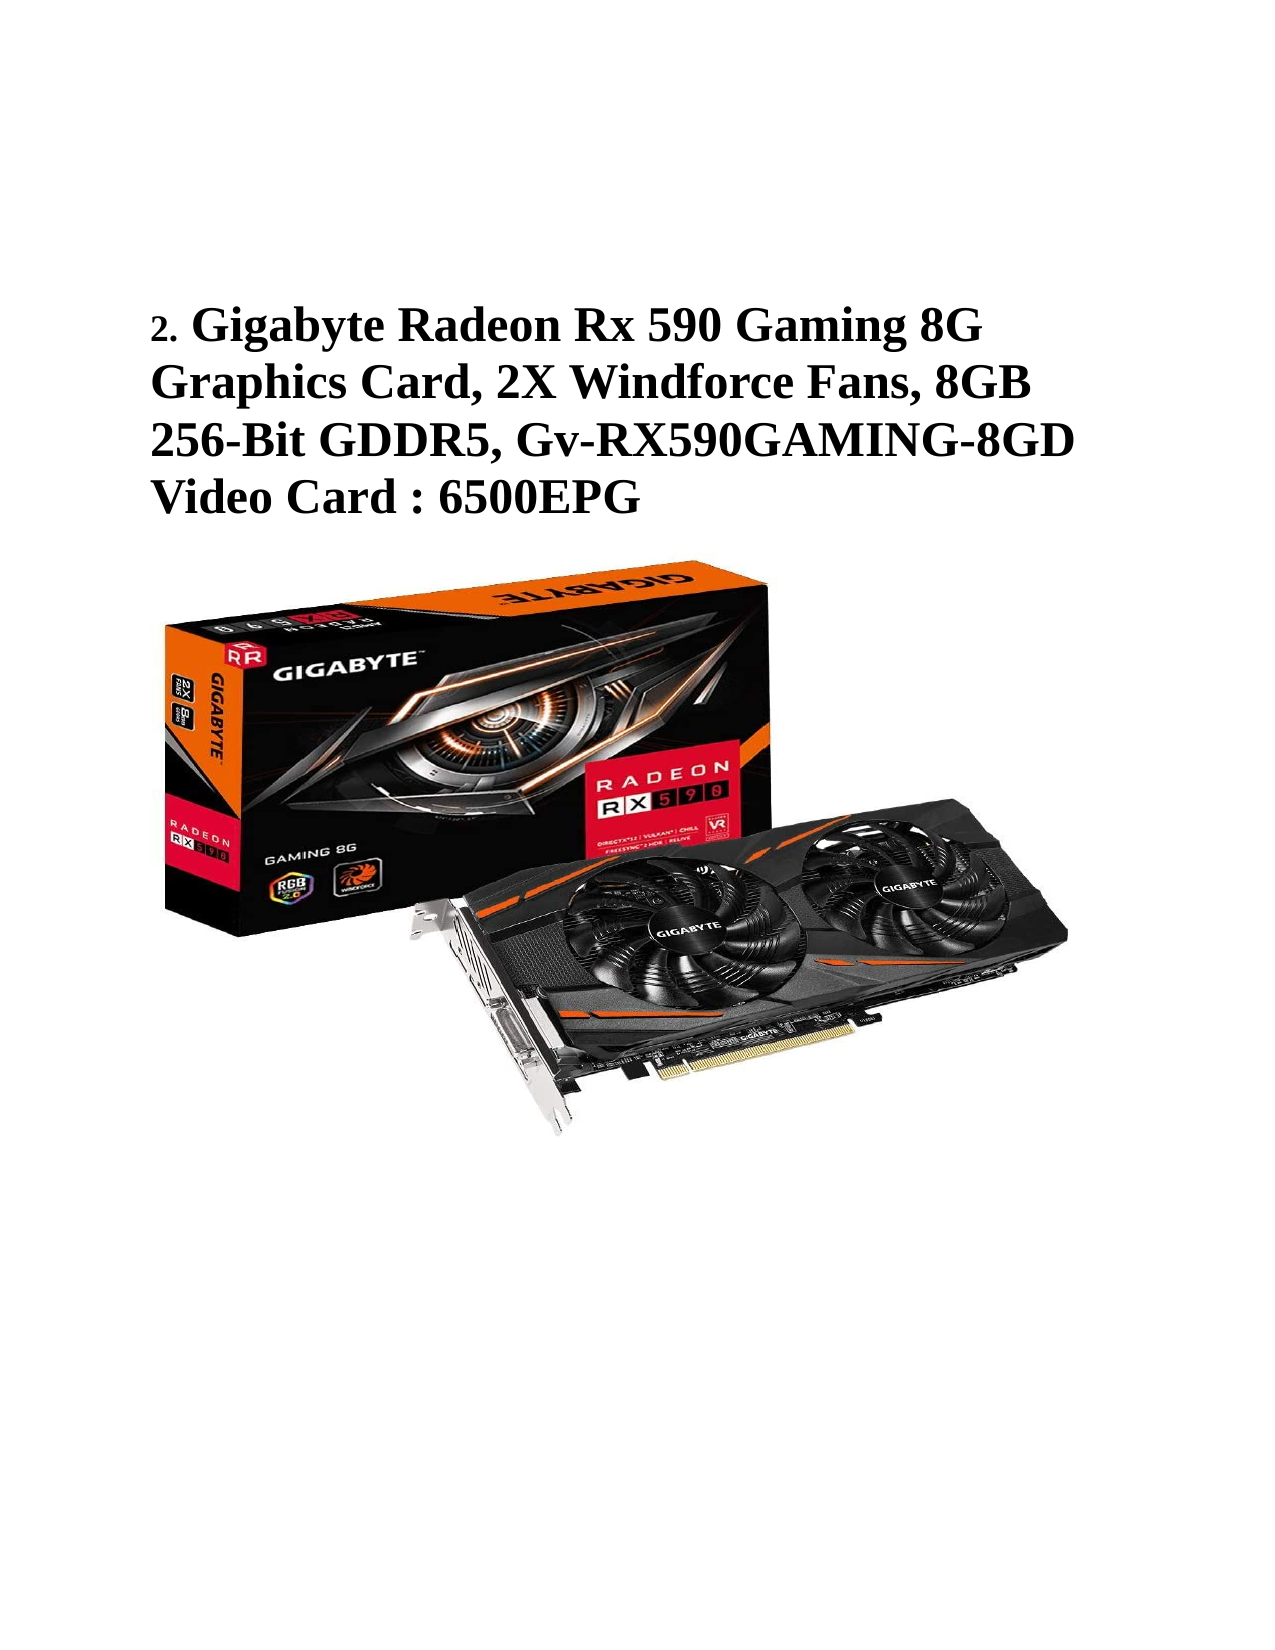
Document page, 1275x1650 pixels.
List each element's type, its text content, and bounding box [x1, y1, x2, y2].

picture [150, 553, 1072, 1138]
subtitle 2. Gigabyte Radeon Rx 590 Gaming 8G Graphics Card, 2X Windforce Fans, 8GB 256-Bit GDDR5, Gv-RX590GAMING-8GD Video Card : 6500EPG [150, 294, 1125, 524]
